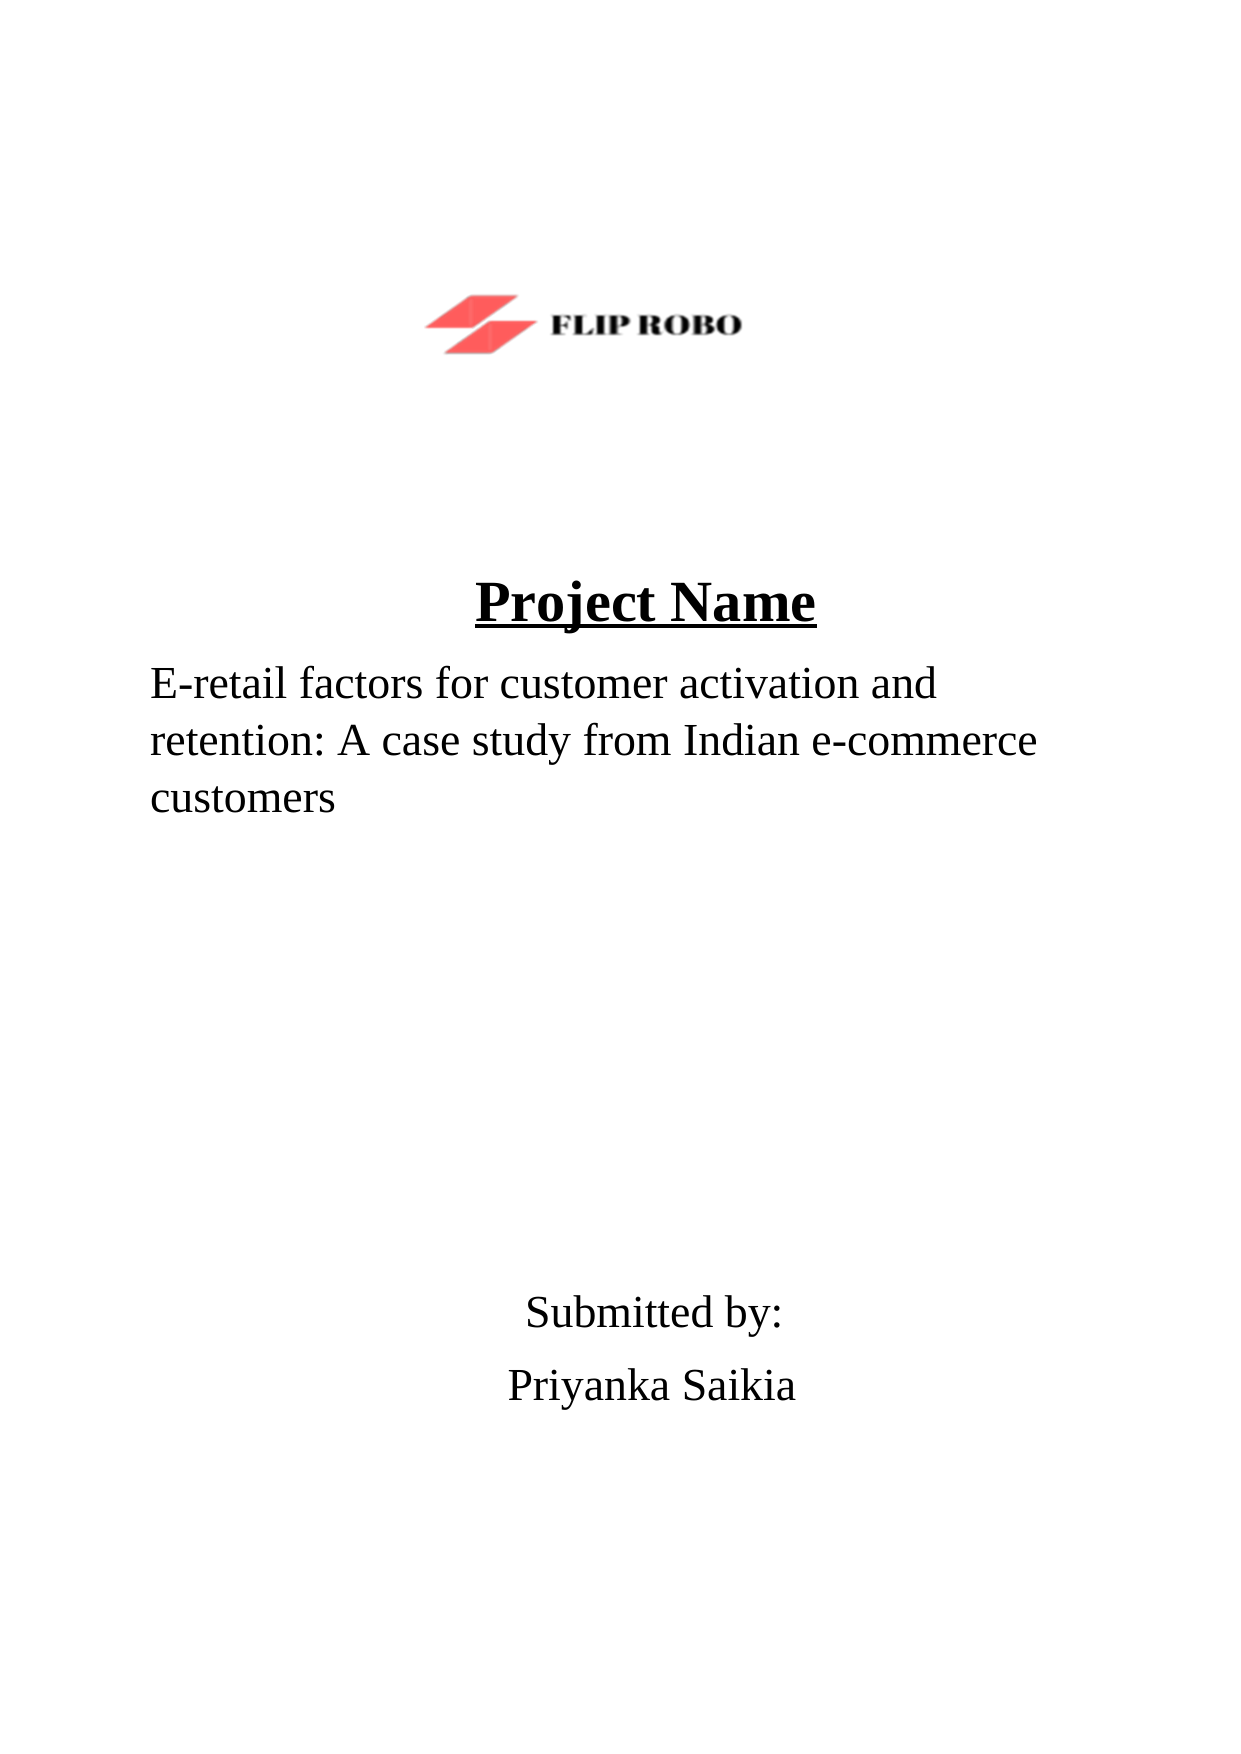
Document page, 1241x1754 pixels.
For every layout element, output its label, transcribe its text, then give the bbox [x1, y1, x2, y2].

text Priyanka Saikia [450, 1358, 1090, 1410]
text E-retail factors for customer activation and retention: A case study from Indian e-commerce customers [150, 656, 1090, 822]
text Project Name [300, 567, 1090, 634]
text Submitted by: [525, 1284, 1090, 1337]
picture [375, 150, 857, 500]
